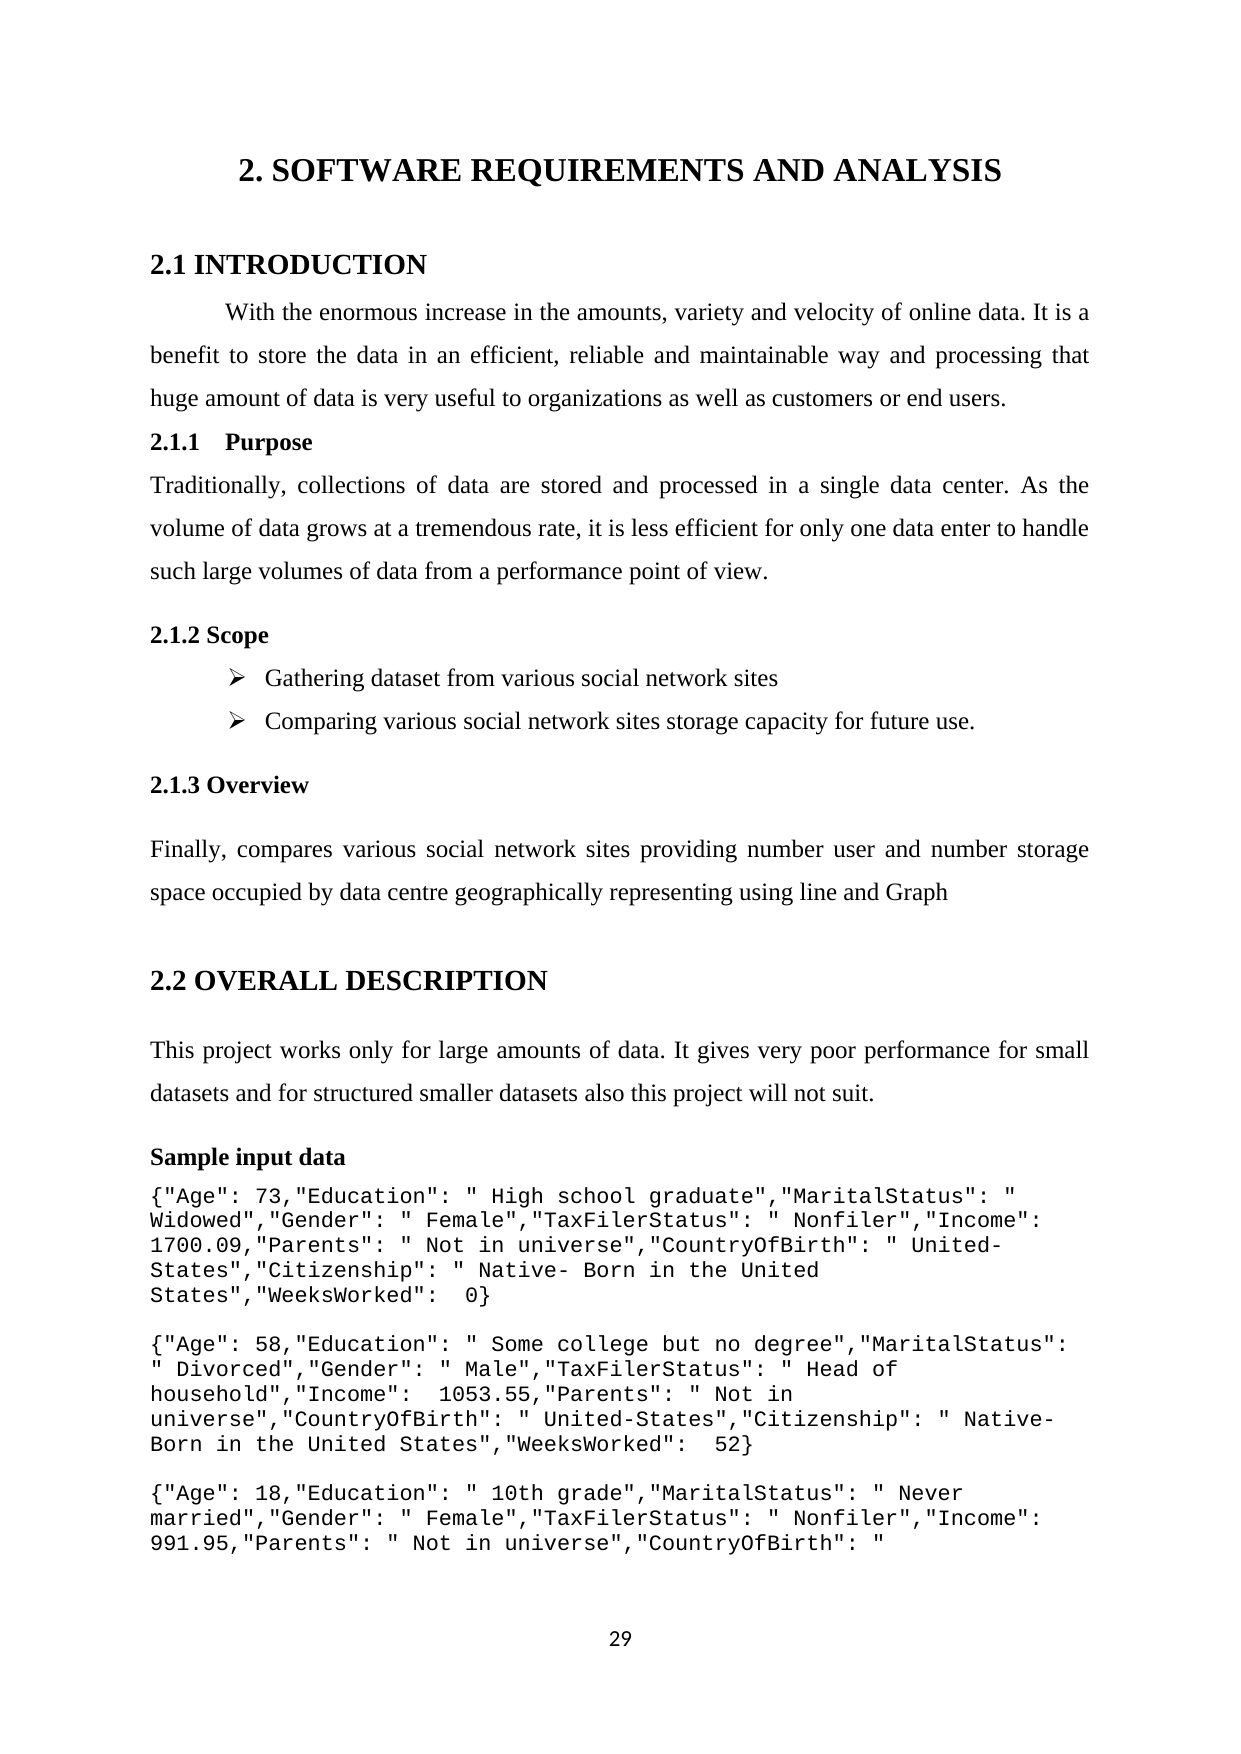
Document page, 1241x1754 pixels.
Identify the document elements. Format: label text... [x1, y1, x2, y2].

text This project works only for large amounts of data. It gives very poor performance for small datasets and for structured smaller datasets also this project will not suit. [150, 1035, 1090, 1107]
text Sample input data [150, 1142, 1090, 1171]
text Finally, compares various social network sites providing number user and number storage space occupied by data centre geographically representing using line and Graph [150, 834, 1090, 906]
text {"Age": 58,"Education": " Some college but no degree","MaritalStatus": " Divorced","Gender": " Male","TaxFilerStatus": " Head of household","Income": 1053.55,"Parents": " Not in universe","CountryOfBirth": " United-States","Citizenship": " Native- Born in the United States","WeeksWorked": 52} [150, 1334, 1090, 1458]
text With the enormous increase in the amounts, variety and velocity of online data. It is a benefit to store the data in an efficient, reliable and maintainable way and processing that huge amount of data is very useful to organizations as well as customers or end users. [150, 297, 1090, 412]
text 2.2 OVERALL DESCRIPTION [150, 963, 1090, 997]
text 2. SOFTWARE REQUIREMENTS AND ANALYSIS [150, 150, 1090, 188]
text 2.1.2 Scope [150, 620, 1090, 649]
list Gathering dataset from various social network sites [227, 663, 1090, 692]
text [150, 1482, 1090, 1557]
text 2.1.3 Overview [150, 770, 1090, 799]
text {"Age": 73,"Education": " High school graduate","MaritalStatus": " Widowed","Gender": " Female","TaxFilerStatus": " Nonfiler","Income": 1700.09,"Parents": " Not in universe","CountryOfBirth": " United-States","Citizenship": " Native- Born in the United States","WeeksWorked": 0} [150, 1185, 1090, 1309]
text Traditionally, collections of data are stored and processed in a single data center. As the volume of data grows at a tremendous rate, it is less efficient for only one data enter to handle such large volumes of data from a performance point of view. [150, 470, 1090, 585]
text 2.1 INTRODUCTION [150, 247, 1090, 281]
list Purpose [150, 427, 1090, 455]
list Comparing various social network sites storage capacity for future use. [227, 706, 1090, 735]
